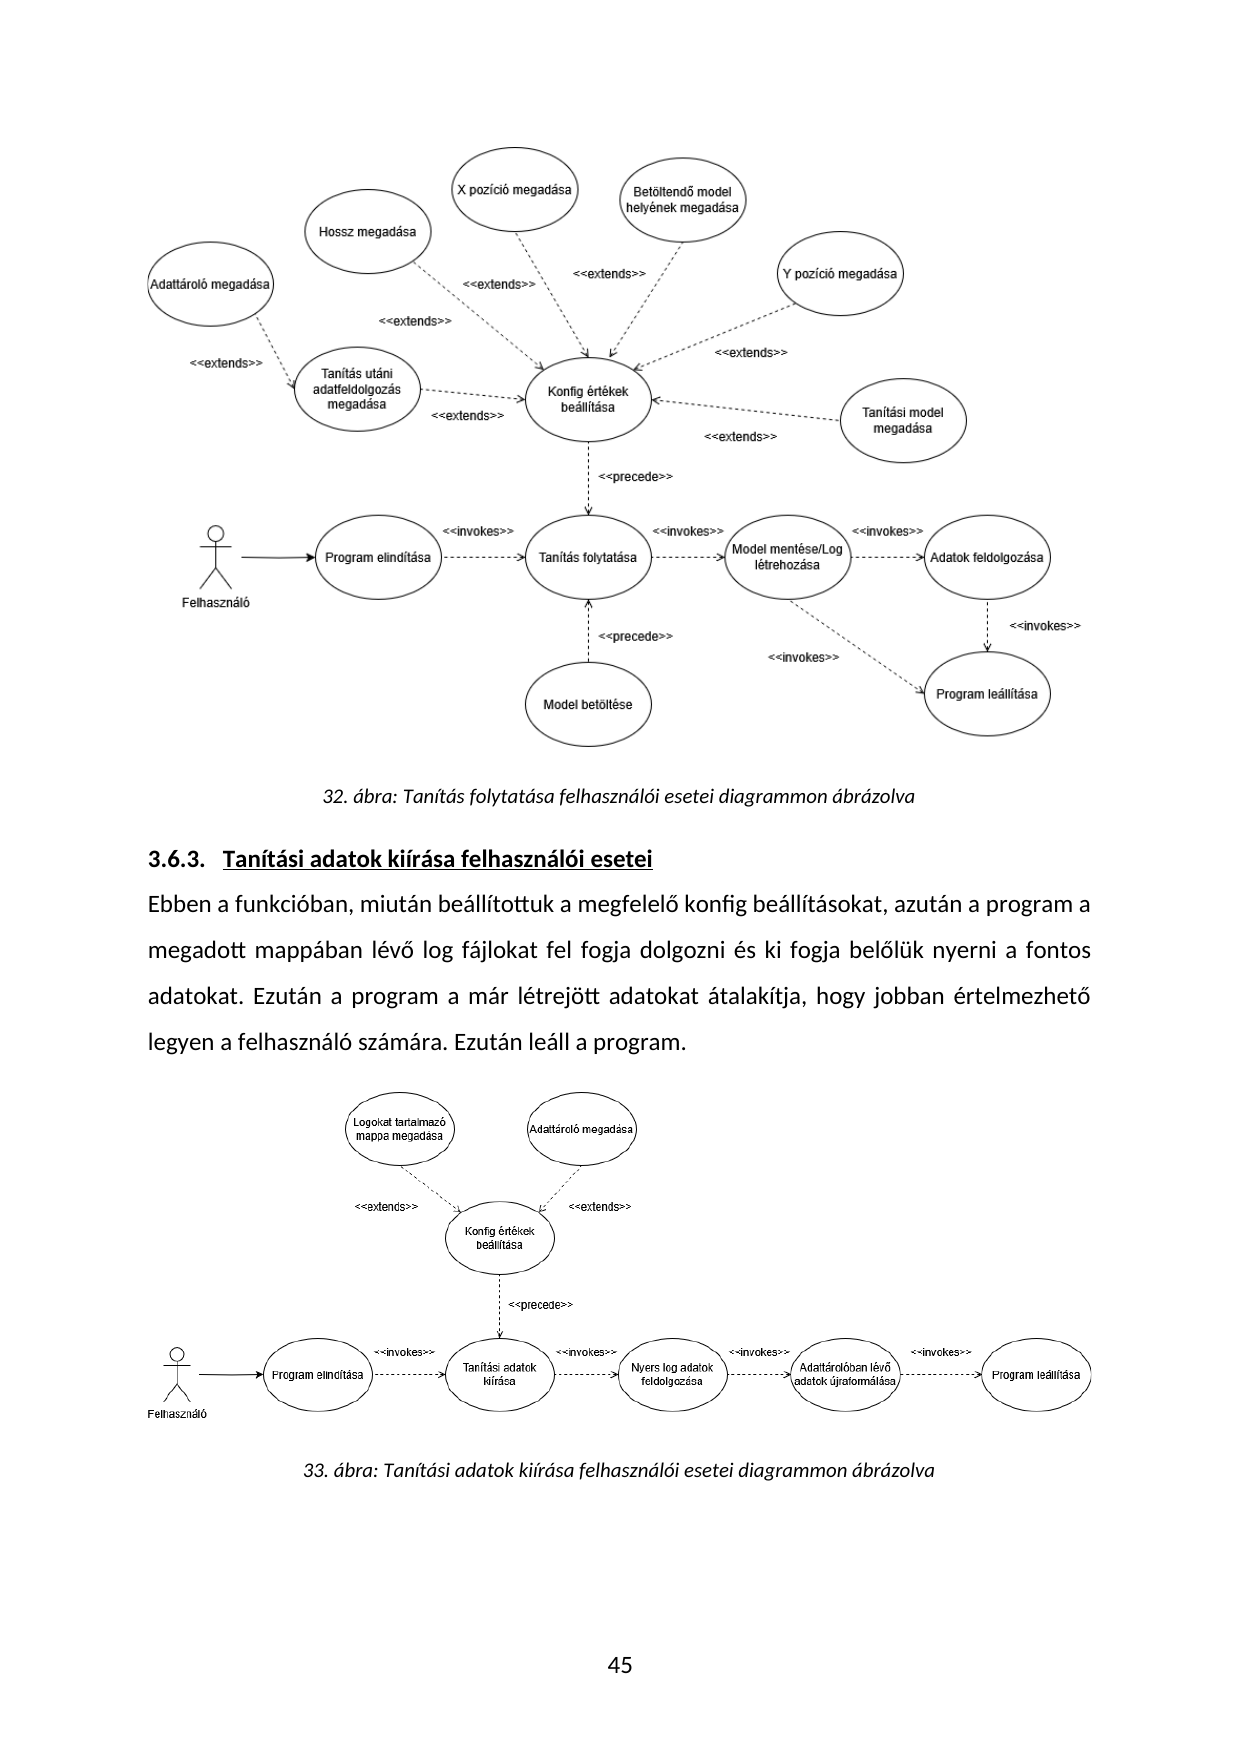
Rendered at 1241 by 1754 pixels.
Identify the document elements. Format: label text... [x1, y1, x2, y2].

picture [147, 147, 1093, 748]
picture [147, 1092, 1092, 1421]
subtitle Tanítási adatok kiírása felhasználói esetei [148, 843, 1092, 873]
text Ebben a funkcióban, miután beállítottuk a megfelelő konfig beállításokat, azután a program a megadott mappában lévő log fájlokat fel fogja dolgozni és ki fogja belőlük nyerni a fontos adatokat. Ezután a program a már létrejött adatokat átalakítja, hogy jobban értelmezhető legyen a felhasználó számára. Ezután leáll a program. [148, 888, 1092, 1056]
text 32. ábra: Tanítás folytatása felhasználói esetei diagrammon ábrázolva [148, 784, 1092, 809]
text 33. ábra: Tanítási adatok kiírása felhasználói esetei diagrammon ábrázolva [148, 1457, 1092, 1482]
